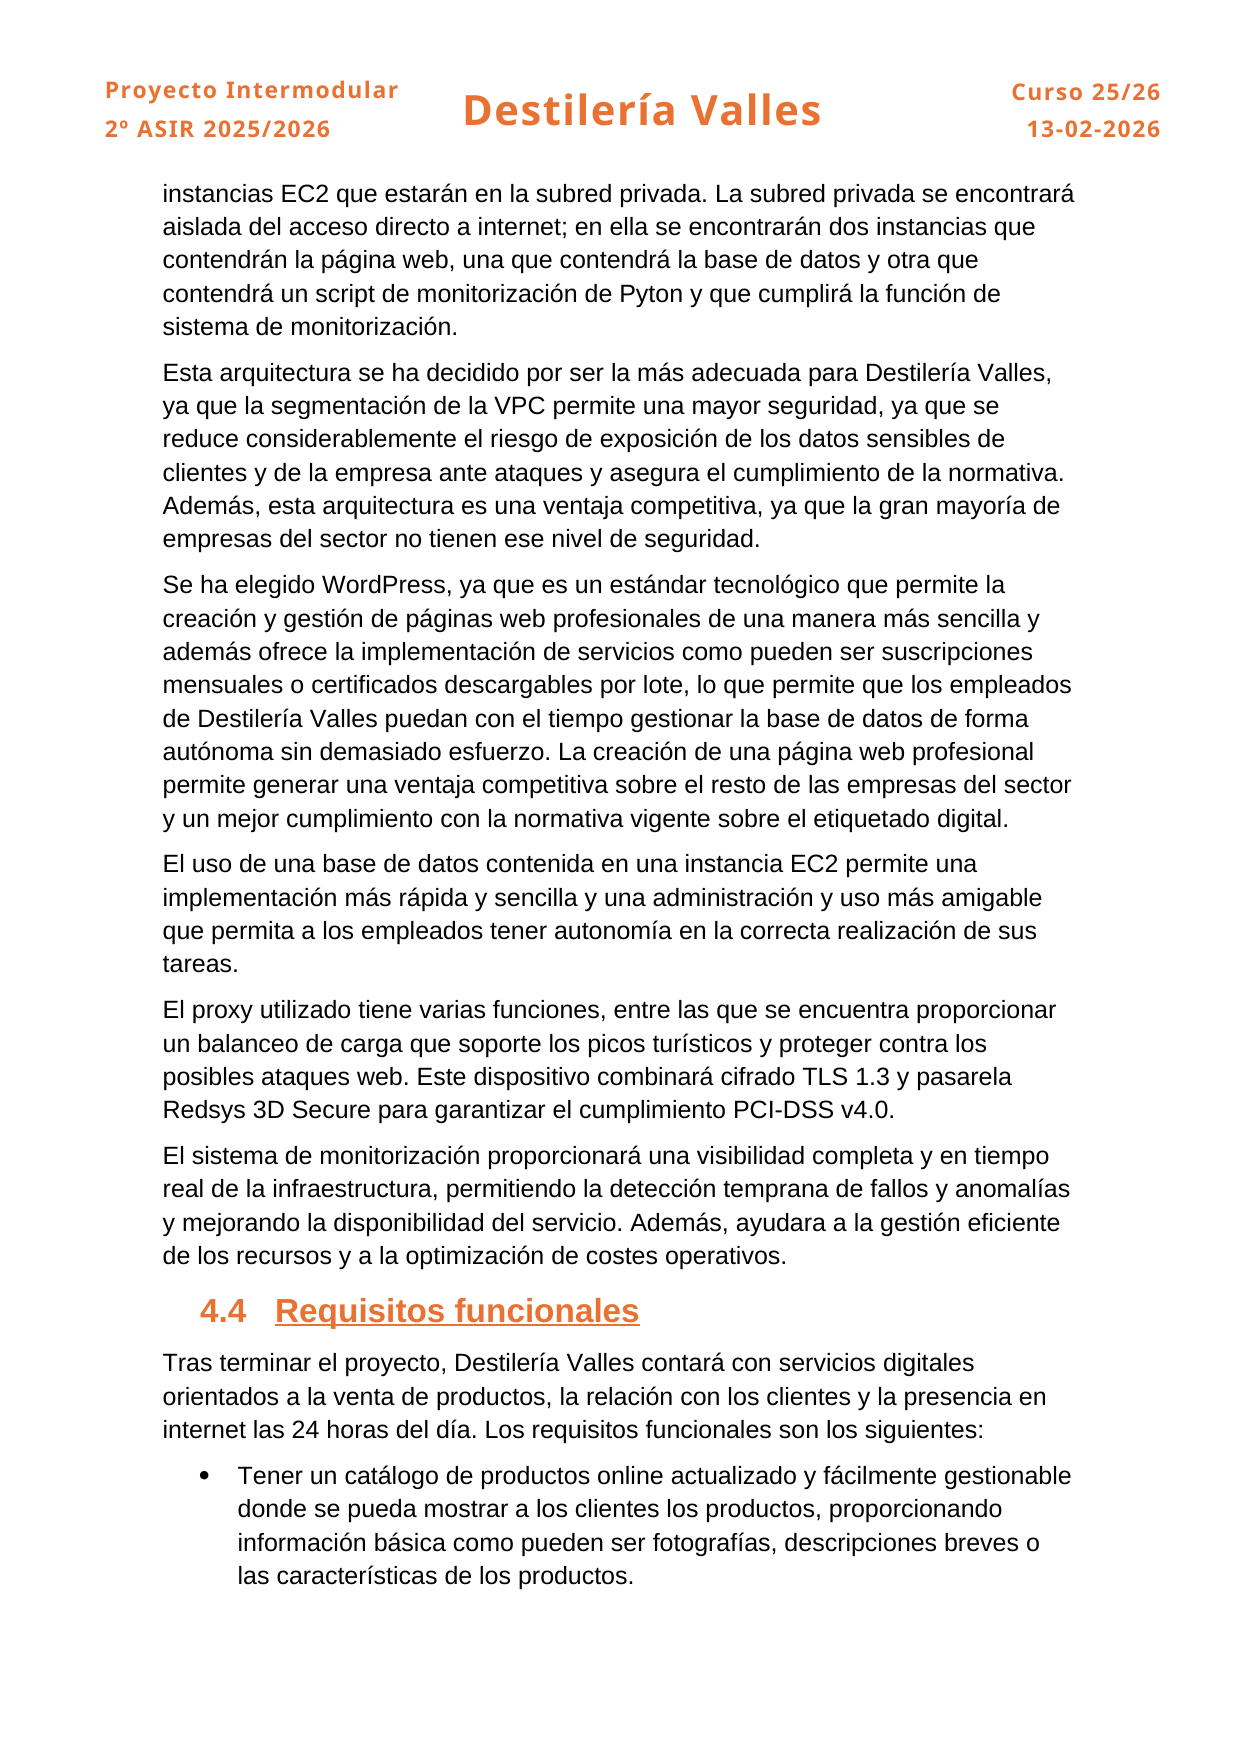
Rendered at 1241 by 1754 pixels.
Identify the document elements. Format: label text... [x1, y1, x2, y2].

text El proxy utilizado tiene varias funciones, entre las que se encuentra proporcionar un balanceo de carga que soporte los picos turísticos y proteger contra los posibles ataques web. Este dispositivo combinará cifrado TLS 1.3 y pasarela Redsys 3D Secure para garantizar el cumplimiento PCI-DSS v4.0. [162, 995, 1078, 1124]
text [162, 179, 1078, 341]
text El uso de una base de datos contenida en una instancia EC2 permite una implementación más rápida y sencilla y una administración y uso más amigable que permita a los empleados tener autonomía en la correcta realización de sus tareas. [162, 849, 1078, 978]
subtitle Requisitos funcionales [200, 1291, 1078, 1329]
list Tener un catálogo de productos online actualizado y fácilmente gestionable donde se pueda mostrar a los clientes los productos, proporcionando información básica como pueden ser fotografías, descripciones breves o las características de los productos. [200, 1461, 1078, 1589]
text Tras terminar el proyecto, Destilería Valles contará con servicios digitales orientados a la venta de productos, la relación con los clientes y la presencia en internet las 24 horas del día. Los requisitos funcionales son los siguientes: [162, 1348, 1078, 1444]
text Se ha elegido WordPress, ya que es un estándar tecnológico que permite la creación y gestión de páginas web profesionales de una manera más sencilla y además ofrece la implementación de servicios como pueden ser suscripciones mensuales o certificados descargables por lote, lo que permite que los empleados de Destilería Valles puedan con el tiempo gestionar la base de datos de forma autónoma sin demasiado esfuerzo. La creación de una página web profesional permite generar una ventaja competitiva sobre el resto de las empresas del sector y un mejor cumplimiento con la normativa vigente sobre el etiquetado digital. [162, 570, 1078, 832]
text El sistema de monitorización proporcionará una visibilidad completa y en tiempo real de la infraestructura, permitiendo la detección temprana de fallos y anomalías y mejorando la disponibilidad del servicio. Además, ayudara a la gestión eficiente de los recursos y a la optimización de costes operativos. [162, 1141, 1078, 1270]
text Esta arquitectura se ha decidido por ser la más adecuada para Destilería Valles, ya que la segmentación de la VPC permite una mayor seguridad, ya que se reduce considerablemente el riesgo de exposición de los datos sensibles de clientes y de la empresa ante ataques y asegura el cumplimiento de la normativa. Además, esta arquitectura es una ventaja competitiva, ya que la gran mayoría de empresas del sector no tienen ese nivel de seguridad. [162, 358, 1078, 553]
